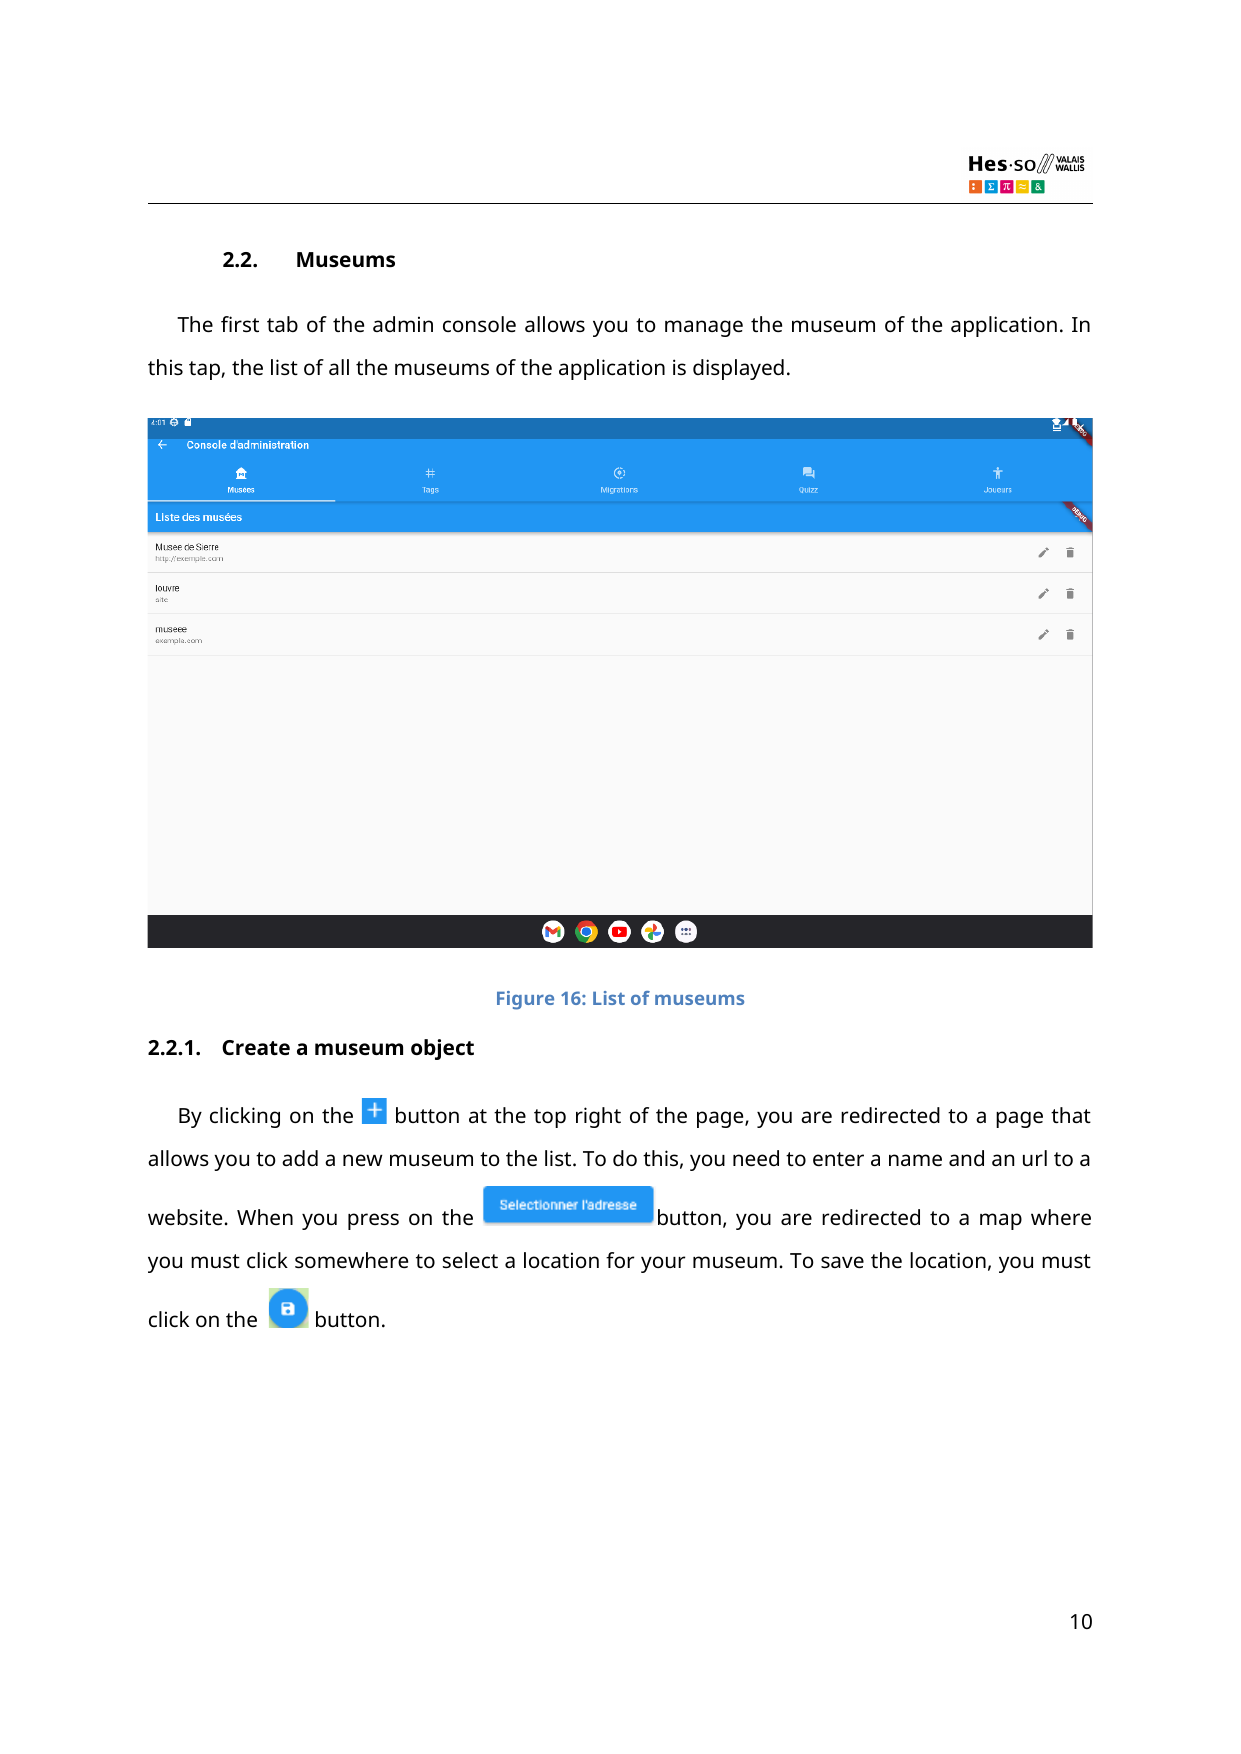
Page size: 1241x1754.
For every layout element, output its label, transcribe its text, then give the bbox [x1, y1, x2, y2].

text By clicking on the button at the top right of the page, you are redirected to a page that allows you to add a new museum to the list. To do this, you need to enter a name and an url to a website. When you press on the button, you are redirected to a map where you must click somewhere to select a location for your museum. To save the location, you must click on the button. [148, 1099, 1093, 1334]
text Create a museum object [148, 1033, 1093, 1062]
picture [482, 1186, 657, 1226]
picture [268, 1288, 309, 1328]
picture [960, 147, 1093, 202]
text The first tab of the admin console allows you to manage the museum of the application. In this tap, the list of all the museums of the application is displayed. [148, 310, 1093, 381]
subtitle Museums [193, 245, 1093, 273]
picture [147, 418, 1093, 948]
text Figure 16: List of museums [148, 985, 1093, 1010]
picture [361, 1098, 387, 1124]
